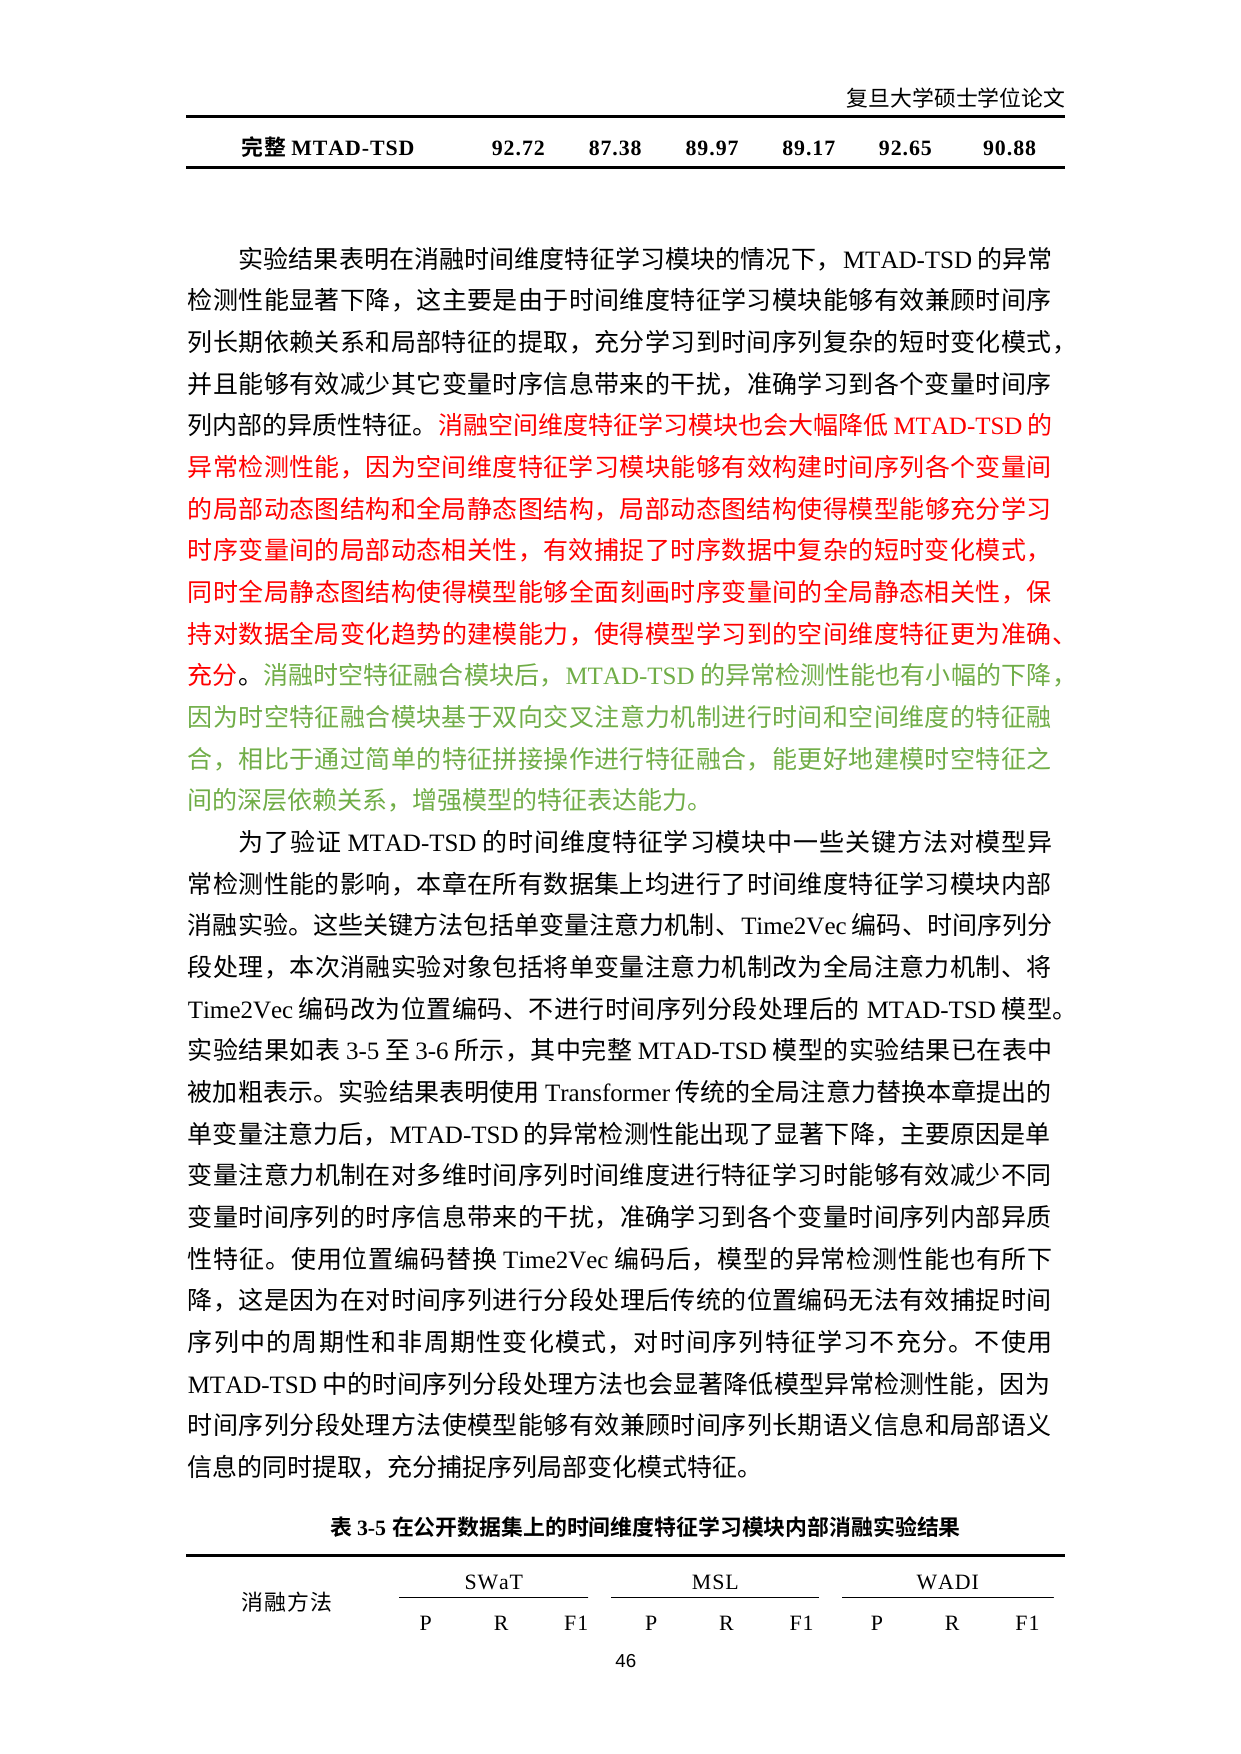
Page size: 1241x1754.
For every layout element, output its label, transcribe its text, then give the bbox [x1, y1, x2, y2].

table_cell P [388, 1598, 463, 1636]
table_cell 89.17 [760, 118, 857, 166]
table_cell 89.97 [663, 118, 760, 166]
table_header 消融方法 [186, 1557, 388, 1636]
text 为了验证MTAD-TSD的时间维度特征学习模块中一些关键方法对模型异常检测性能的影响，本章在所有数据集上均进行了时间维度特征学习模块内部消融实验。这些关键方法包括单变量注意力机制、Time2Vec编码、时间序列分段处理，本次消融实验对象包括将单变量注意力机制改为全局注意力机制、将Time2Vec编码改为位置编码、不进行时间序列分段处理后的MTAD-TSD模型。实验结果如表3-5至3-6所示，其中完整MTAD-TSD模型的实验结果已在表中被加粗表示。实验结果表明使用Transformer传统的全局注意力替换本章提出的单变量注意力后，MTAD-TSD的异常检测性能出现了显著下降，主要原因是单变量注意力机制在对多维时间序列时间维度进行特征学习时能够有效减少不同变量时间序列的时序信息带来的干扰，准确学习到各个变量时间序列内部异质性特征。使用位置编码替换Time2Vec编码后，模型的异常检测性能也有所下降，这是因为在对时间序列进行分段处理后传统的位置编码无法有效捕捉时间序列中的周期性和非周期性变化模式，对时间序列特征学习不充分。不使用MTAD-TSD中的时间序列分段处理方法也会显著降低模型异常检测性能，因为时间序列分段处理方法使模型能够有效兼顾时间序列长期语义信息和局部语义信息的同时提取，充分捕捉序列局部变化模式特征。 [188, 818, 1053, 1485]
table_cell F1 [990, 1598, 1065, 1636]
table_cell 92.72 [470, 118, 567, 166]
table_cell F1 [538, 1598, 613, 1636]
table_cell P [839, 1598, 914, 1636]
table_cell R [914, 1598, 989, 1636]
table_cell R [463, 1598, 538, 1636]
table_header SWaT [388, 1557, 600, 1598]
table_cell 87.38 [567, 118, 663, 166]
table_header MSL [600, 1557, 830, 1598]
table_header WADI [830, 1557, 1065, 1598]
table_cell 92.65 [857, 118, 954, 166]
text 实验结果表明在消融时间维度特征学习模块的情况下，MTAD-TSD的异常检测性能显著下降，这主要是由于时间维度特征学习模块能够有效兼顾时间序列长期依赖关系和局部特征的提取，充分学习到时间序列复杂的短时变化模式，并且能够有效减少其它变量时序信息带来的干扰，准确学习到各个变量时间序列内部的异质性特征。消融空间维度特征学习模块也会大幅降低MTAD-TSD的异常检测性能，因为空间维度特征学习模块能够有效构建时间序列各个变量间的局部动态图结构和全局静态图结构，局部动态图结构使得模型能够充分学习时序变量间的局部动态相关性，有效捕捉了时序数据中复杂的短时变化模式，同时全局静态图结构使得模型能够全面刻画时序变量间的全局静态相关性，保持对数据全局变化趋势的建模能力，使得模型学习到的空间维度特征更为准确、充分。消融时空特征融合模块后，MTAD-TSD的异常检测性能也有小幅的下降，因为时空特征融合模块基于双向交叉注意力机制进行时间和空间维度的特征融合，相比于通过简单的特征拼接操作进行特征融合，能更好地建模时空特征之间的深层依赖关系，增强模型的特征表达能力。 [188, 235, 1053, 818]
text 表3-5 在公开数据集上的时间维度特征学习模块内部消融实验结果 [188, 1510, 1053, 1541]
table_cell F1 [764, 1598, 839, 1636]
table_cell 90.88 [954, 118, 1065, 166]
table_cell R [689, 1598, 764, 1636]
table_cell P [613, 1598, 689, 1636]
table_cell 完整MTAD-TSD [186, 118, 470, 166]
